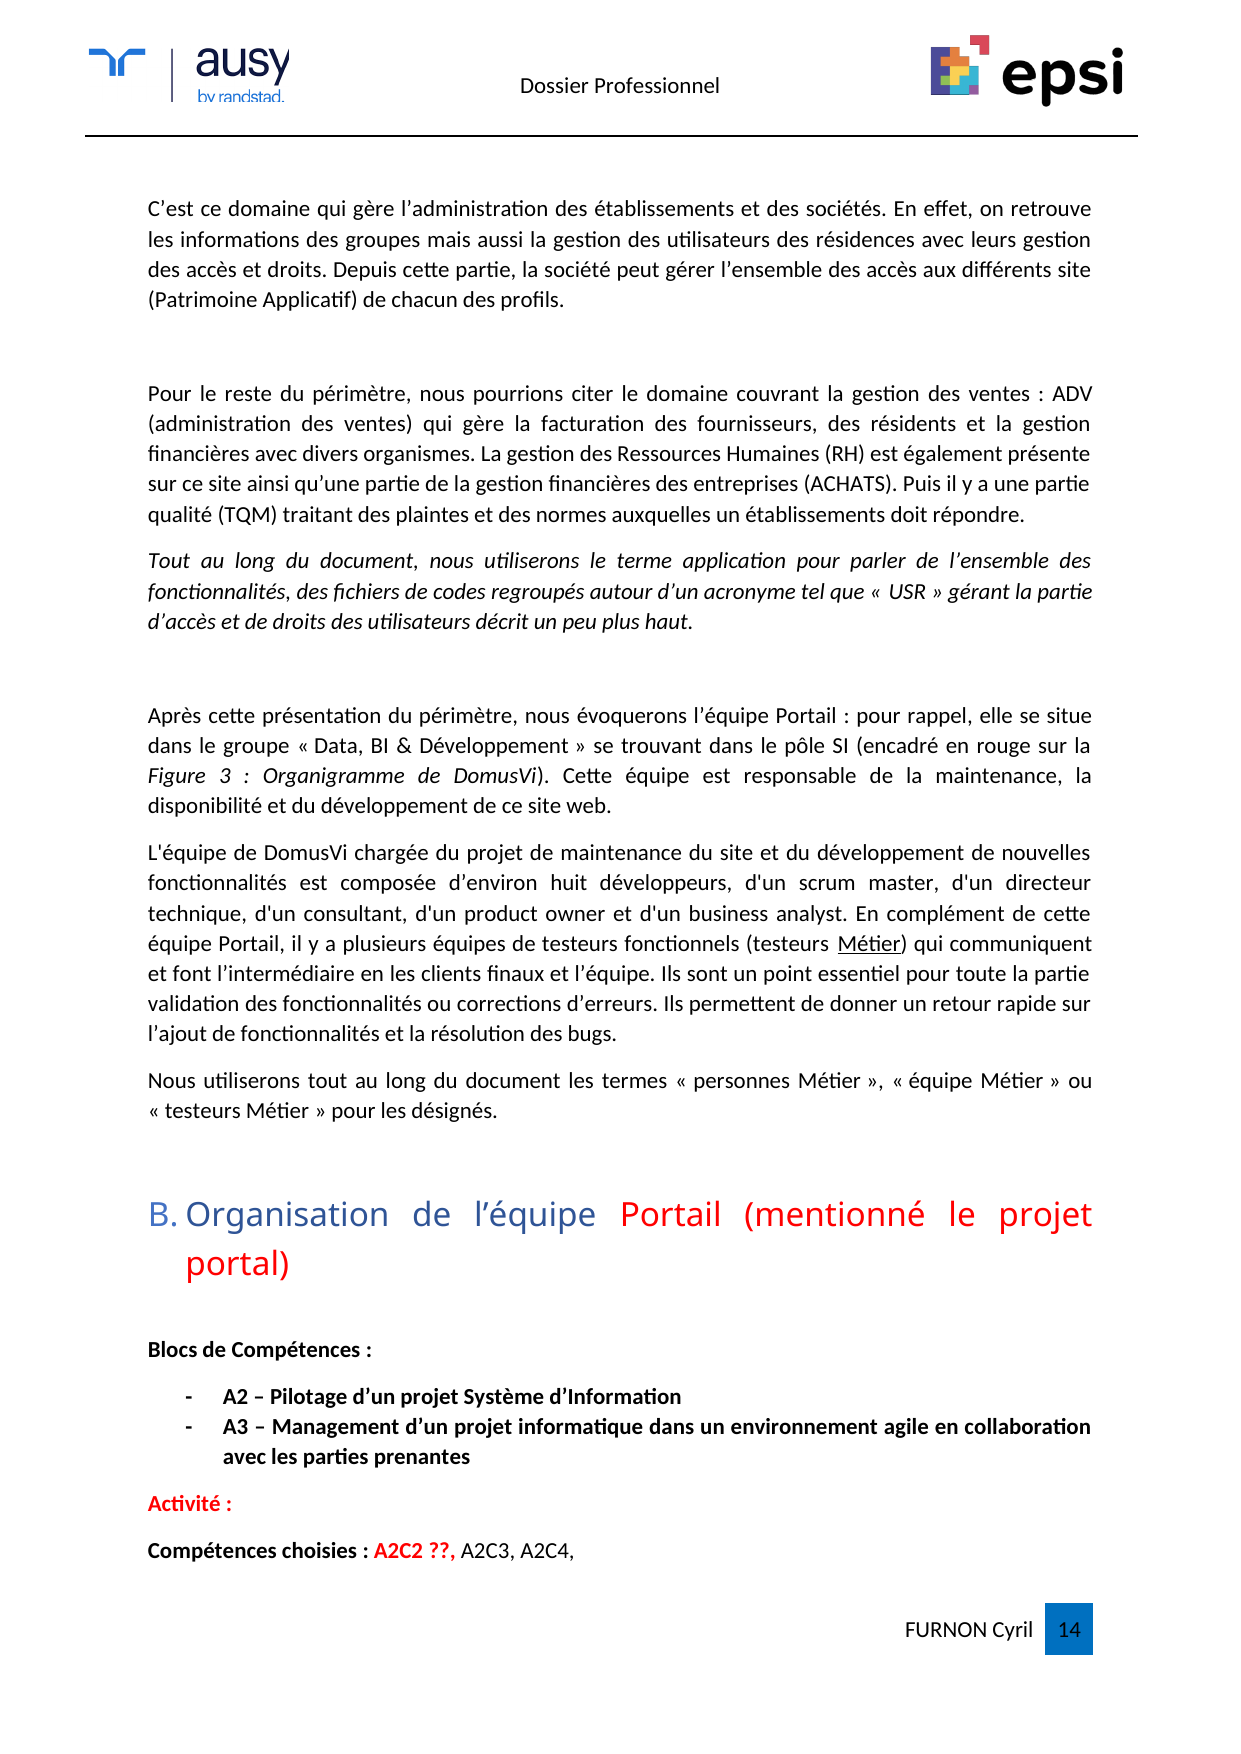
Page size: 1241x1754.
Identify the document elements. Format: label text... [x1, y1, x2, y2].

subtitle Organisation de l’équipe Portail (mentionné le projet portal) [148, 1190, 1093, 1285]
picture [88, 48, 289, 102]
text L'équipe de DomusVi chargée du projet de maintenance du site et du développement de nouvelles fonctionnalités est composée d’environ huit développeurs, d'un scrum master, d'un directeur technique, d'un consultant, d'un product owner et d'un business analyst. En complément de cette équipe Portail, il y a plusieurs équipes de testeurs fonctionnels (testeurs Métier) qui communiquent et font l’intermédiaire en les clients finaux et l’équipe. Ils sont un point essentiel pour toute la partie validation des fonctionnalités ou corrections d’erreurs. Ils permettent de donner un retour rapide sur l’ajout de fonctionnalités et la résolution des bugs. [148, 838, 1093, 1047]
text Activité : [148, 1489, 1093, 1517]
text Après cette présentation du périmètre, nous évoquerons l’équipe Portail : pour rappel, elle se situe dans le groupe « Data, BI & Développement » se trouvant dans le pôle SI (encadré en rouge sur la Figure 3 : Organigramme de DomusVi). Cette équipe est responsable de la maintenance, la disponibilité et du développement de ce site web. [148, 701, 1093, 819]
text Nous utiliserons tout au long du document les termes « personnes Métier », « équipe Métier » ou « testeurs Métier » pour les désignés. [148, 1066, 1093, 1124]
text Compétences choisies : A2C2 ??, A2C3, A2C4, [148, 1536, 1093, 1564]
text Pour le reste du périmètre, nous pourrions citer le domaine couvrant la gestion des ventes : ADV (administration des ventes) qui gère la facturation des fournisseurs, des résidents et la gestion financières avec divers organismes. La gestion des Ressources Humaines (RH) est également présente sur ce site ainsi qu’une partie de la gestion financières des entreprises (ACHATS). Puis il y a une partie qualité (TQM) traitant des plaintes et des normes auxquelles un établissements doit répondre. [148, 379, 1093, 528]
text C’est ce domaine qui gère l’administration des établissements et des sociétés. En effet, on retrouve les informations des groupes mais aussi la gestion des utilisateurs des résidences avec leurs gestion des accès et droits. Depuis cette partie, la société peut gérer l’ensemble des accès aux différents site (Patrimoine Applicatif) de chacun des profils. [148, 194, 1093, 313]
text Blocs de Compétences : [148, 1335, 1093, 1363]
list A2 – Pilotage d’un projet Système d’Information [185, 1382, 1093, 1410]
list A3 – Management d’un projet informatique dans un environnement agile en collaboration avec les parties prenantes [185, 1412, 1093, 1470]
text Tout au long du document, nous utiliserons le terme application pour parler de l’ensemble des fonctionnalités, des fichiers de codes regroupés autour d’un acronyme tel que « USR » gérant la partie d’accès et de droits des utilisateurs décrit un peu plus haut. [148, 547, 1093, 635]
